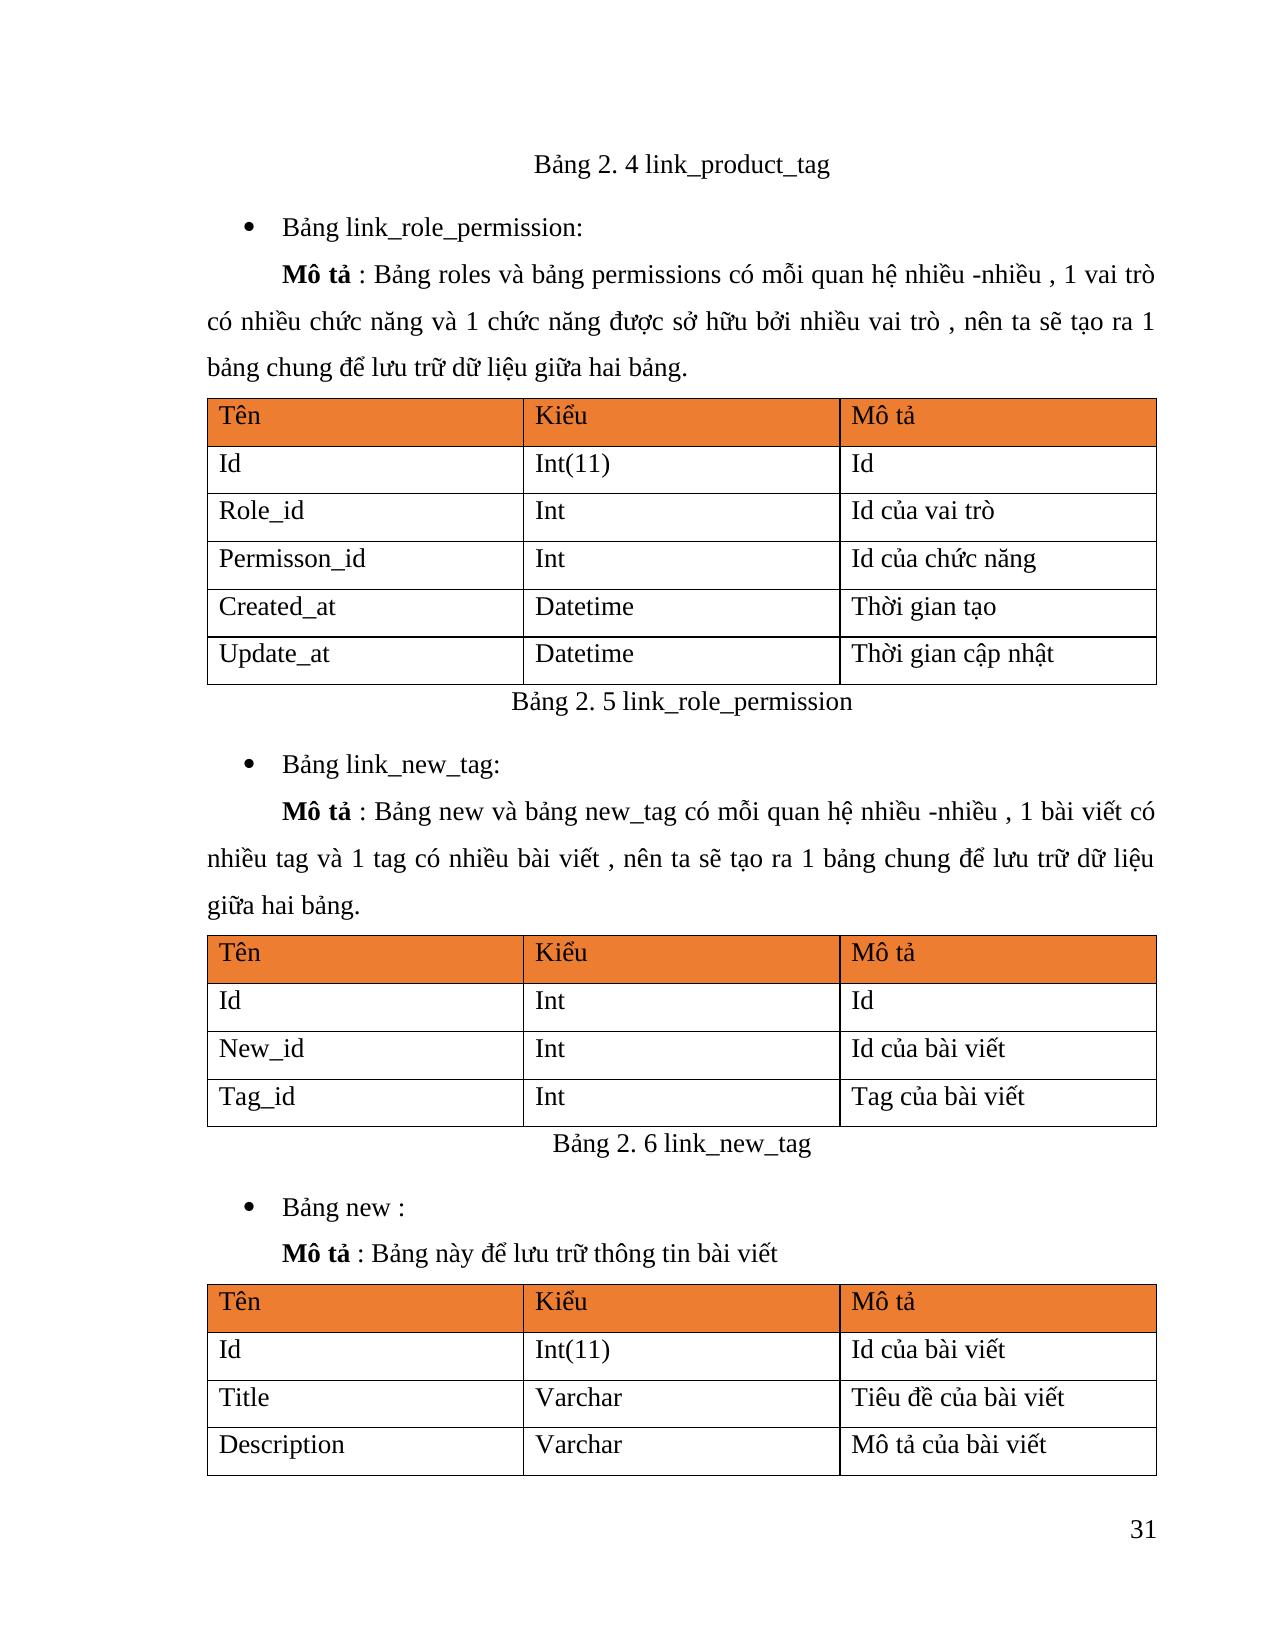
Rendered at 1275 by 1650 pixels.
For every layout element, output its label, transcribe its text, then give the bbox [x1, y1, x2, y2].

text Mô tả : Bảng roles và bảng permissions có mỗi quan hệ nhiều -nhiều , 1 vai trò có nhiều chức năng và 1 chức năng được sở hữu bởi nhiều vai trò , nên ta sẽ tạo ra 1 bảng chung để lưu trữ dữ liệu giữa hai bảng. [207, 258, 1157, 382]
table_cell Id [208, 984, 523, 1031]
table_header Kiểu [524, 399, 839, 446]
list Bảng link_role_permission: [244, 211, 1157, 242]
table_cell Id của bài viết [841, 1032, 1156, 1078]
table_cell Id [208, 1333, 523, 1379]
table_header Kiểu [524, 1285, 839, 1332]
table_cell Int [524, 1032, 839, 1078]
table_cell Varchar [524, 1428, 839, 1475]
table_cell Int [524, 542, 839, 589]
list Bảng link_new_tag: [244, 748, 1157, 780]
table_cell Update_at [208, 638, 523, 684]
table_cell Id của chức năng [841, 542, 1156, 589]
table_cell Tag_id [208, 1080, 523, 1126]
table_header Mô tả [841, 399, 1156, 446]
table_cell Created_at [208, 590, 523, 636]
table_cell Id [208, 447, 523, 493]
table_cell Datetime [524, 590, 839, 636]
table_cell Role_id [208, 494, 523, 541]
table_cell Int(11) [524, 1333, 839, 1379]
table_cell Permisson_id [208, 542, 523, 589]
table_header Tên [208, 936, 523, 983]
table_cell Id [841, 984, 1156, 1031]
table_cell Id của bài viết [841, 1333, 1156, 1379]
table_cell Tiêu đề của bài viết [841, 1381, 1156, 1427]
table_cell Datetime [524, 638, 839, 684]
table_cell Id [841, 447, 1156, 493]
table_cell Title [208, 1381, 523, 1427]
table_cell Thời gian cập nhật [841, 638, 1156, 684]
table_cell Tag của bài viết [841, 1080, 1156, 1126]
table_header Kiểu [524, 936, 839, 983]
table_cell Mô tả của bài viết [841, 1428, 1156, 1475]
table_cell Int [524, 494, 839, 541]
table_cell Int [524, 984, 839, 1031]
table_cell New_id [208, 1032, 523, 1078]
table_header Mô tả [841, 1285, 1156, 1332]
table_cell Thời gian tạo [841, 590, 1156, 636]
table_cell Id của vai trò [841, 494, 1156, 541]
table_header Mô tả [841, 936, 1156, 983]
table_cell Int [524, 1080, 839, 1126]
table_cell Int(11) [524, 447, 839, 493]
list Bảng new : [244, 1191, 1157, 1222]
text Mô tả : Bảng new và bảng new_tag có mỗi quan hệ nhiều -nhiều , 1 bài viết có nhiều tag và 1 tag có nhiều bài viết , nên ta sẽ tạo ra 1 bảng chung để lưu trữ dữ liệu giữa hai bảng. [207, 795, 1157, 920]
table_cell Description [208, 1428, 523, 1475]
table_header Tên [208, 399, 523, 446]
table_cell Varchar [524, 1381, 839, 1427]
text Mô tả : Bảng này để lưu trữ thông tin bài viết [207, 1237, 1157, 1269]
table_header Tên [208, 1285, 523, 1332]
